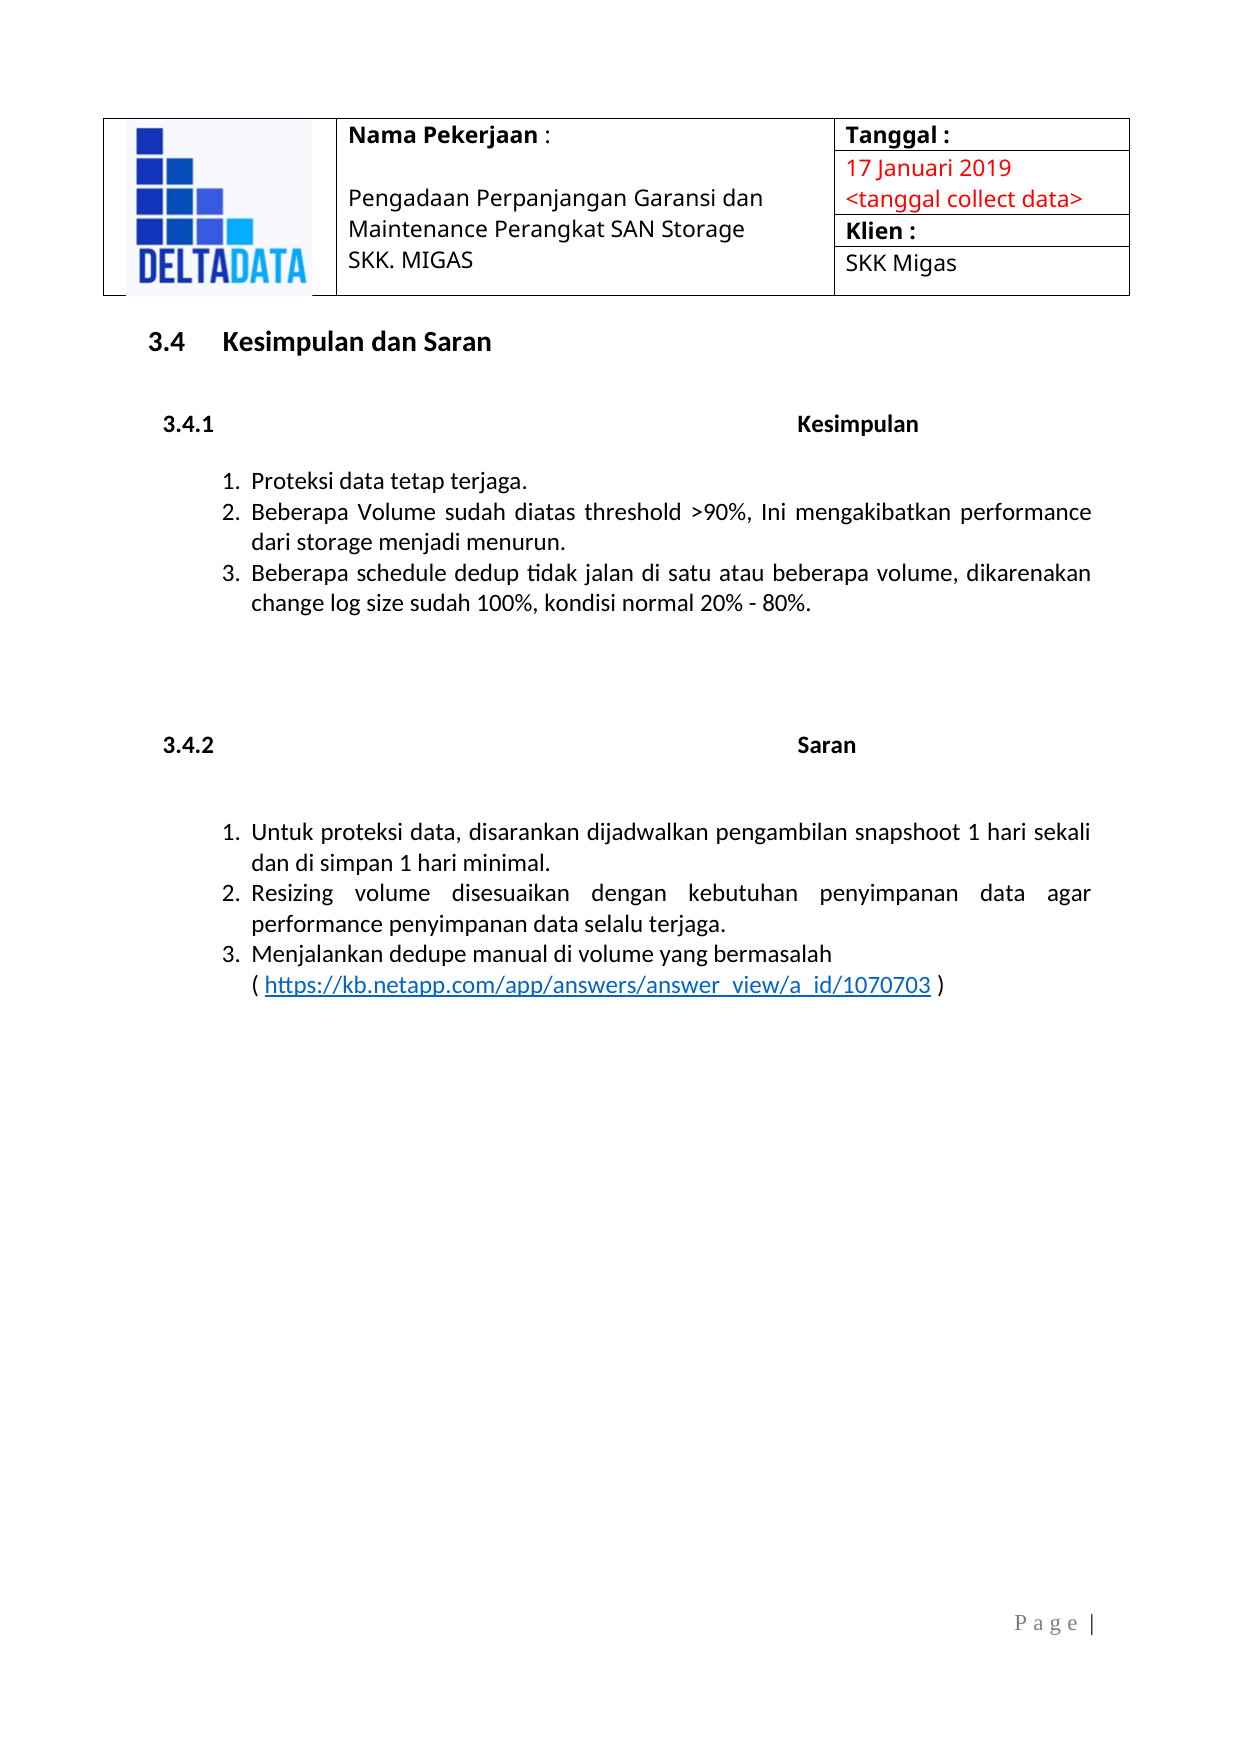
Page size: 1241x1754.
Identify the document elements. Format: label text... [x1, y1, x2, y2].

subtitle Kesimpulan [162, 408, 1092, 439]
list ( https://kb.netapp.com/app/answers/answer_view/a_id/1070703 ) [251, 969, 1092, 999]
subtitle Kesimpulan dan Saran [148, 323, 1092, 358]
list Menjalankan dedupe manual di volume yang bermasalah [222, 938, 1092, 969]
subtitle Saran [162, 729, 1092, 759]
list Proteksi data tetap terjaga. [222, 465, 1092, 496]
list Resizing volume disesuaikan dengan kebutuhan penyimpanan data agar performance penyimpanan data selalu terjaga. [222, 877, 1092, 938]
picture [126, 119, 313, 296]
list Untuk proteksi data, disarankan dijadwalkan pengambilan snapshoot 1 hari sekali dan di simpan 1 hari minimal. [222, 816, 1092, 877]
list Beberapa schedule dedup tidak jalan di satu atau beberapa volume, dikarenakan change log size sudah 100%, kondisi normal 20% - 80%. [222, 557, 1092, 618]
list Beberapa Volume sudah diatas threshold >90%, Ini mengakibatkan performance dari storage menjadi menurun. [222, 496, 1092, 557]
